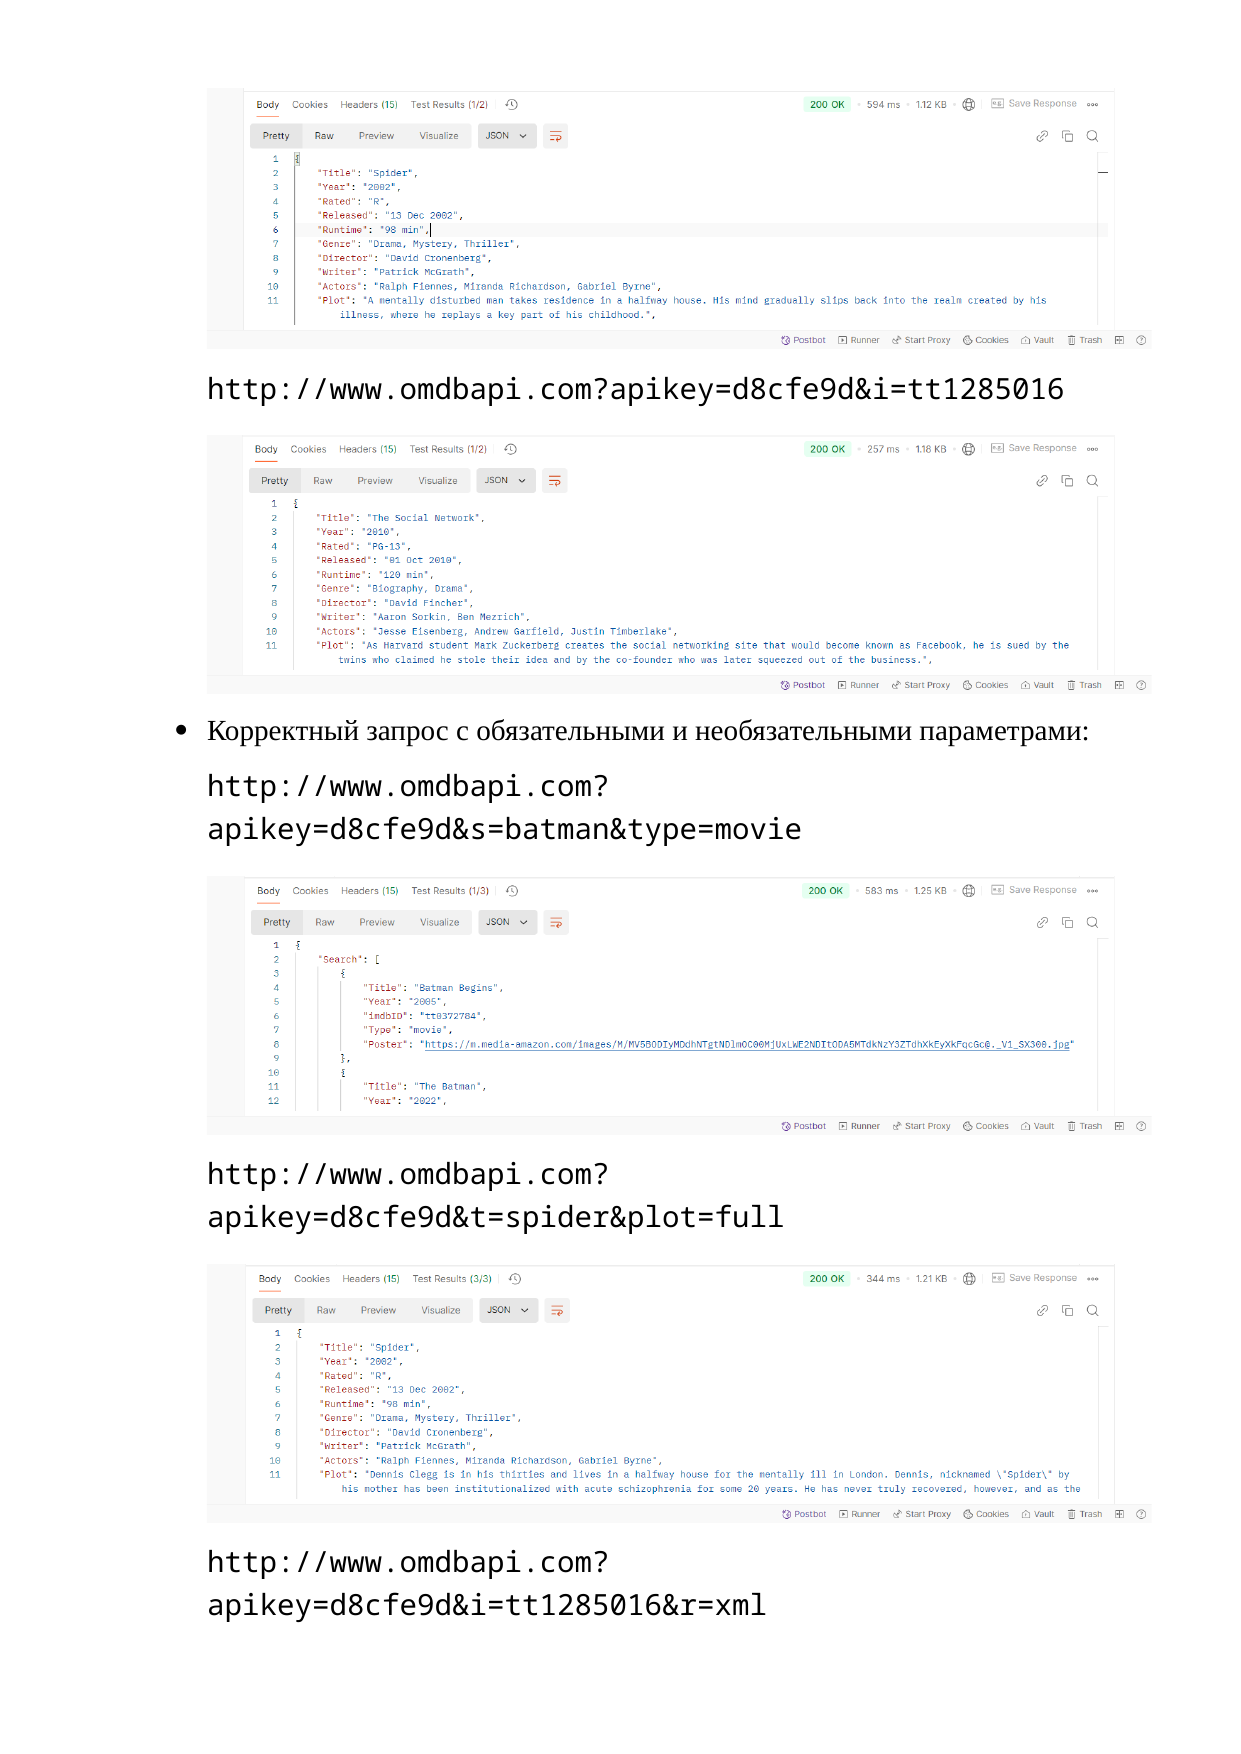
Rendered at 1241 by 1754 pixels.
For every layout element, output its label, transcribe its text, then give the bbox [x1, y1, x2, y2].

text http://www.omdbapi.com?apikey=d8cfe9d&i=tt1285016 [207, 368, 1152, 408]
picture [206, 435, 1152, 694]
text http://www.omdbapi.com?apikey=d8cfe9d&t=spider&plot=full [207, 1154, 1152, 1236]
text http://www.omdbapi.com?apikey=d8cfe9d&s=batman&type=movie [207, 766, 1152, 848]
picture [206, 88, 1152, 349]
text http://www.omdbapi.com?apikey=d8cfe9d&i=tt1285016&r=xml [207, 1541, 1152, 1624]
picture [206, 876, 1152, 1135]
list Корректный запрос с обязательными и необязательными параметрами: [176, 713, 1152, 746]
picture [206, 1264, 1152, 1523]
